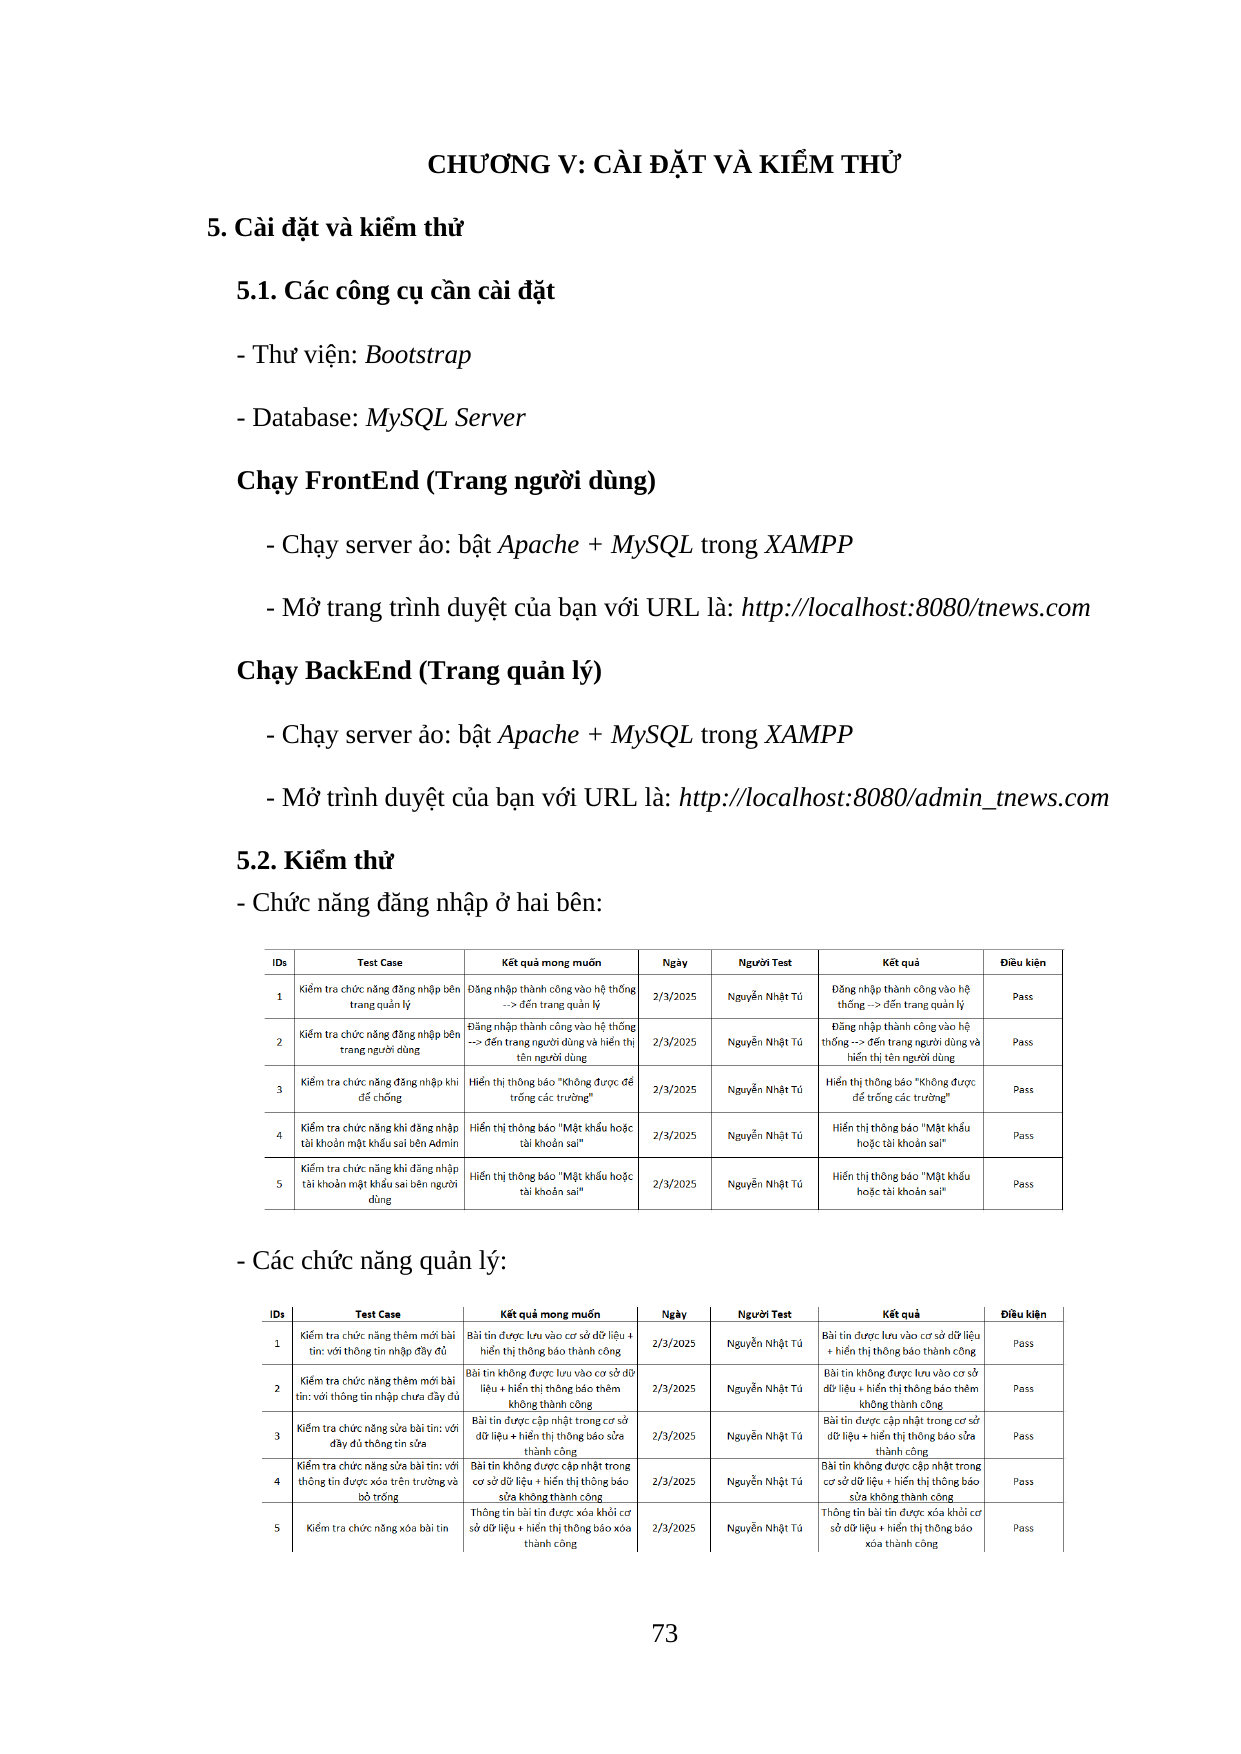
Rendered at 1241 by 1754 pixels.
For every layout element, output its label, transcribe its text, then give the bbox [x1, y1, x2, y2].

text 5.1. Các công cụ cần cài đặt [236, 274, 1122, 306]
text Chạy FrontEnd (Trang người dùng) [236, 464, 1122, 496]
text 5. Cài đặt và kiểm thử [207, 211, 1122, 242]
text Chạy BackEnd (Trang quản lý) [236, 654, 1122, 686]
text - Mở trang trình duyệt của bạn với URL là: http://localhost:8080/tnews.com [266, 591, 1122, 622]
subtitle 5.2. Kiểm thử [236, 844, 1122, 876]
text CHƯƠNG V: CÀI ĐẶT VÀ KIỂM THỬ [207, 148, 1122, 179]
text - Các chức năng quản lý: [236, 1244, 1122, 1276]
text - Chức năng đăng nhập ở hai bên: [236, 886, 1122, 917]
picture [262, 1307, 1067, 1552]
text - Chạy server ảo: bật Apache + MySQL trong XAMPP [266, 718, 1122, 749]
picture [264, 949, 1065, 1213]
text - Thư viện: Bootstrap [236, 338, 1122, 369]
text - Chạy server ảo: bật Apache + MySQL trong XAMPP [266, 528, 1122, 559]
text - Database: MySQL Server [236, 401, 1122, 432]
text - Mở trình duyệt của bạn với URL là: http://localhost:8080/admin_tnews.com [266, 781, 1122, 812]
